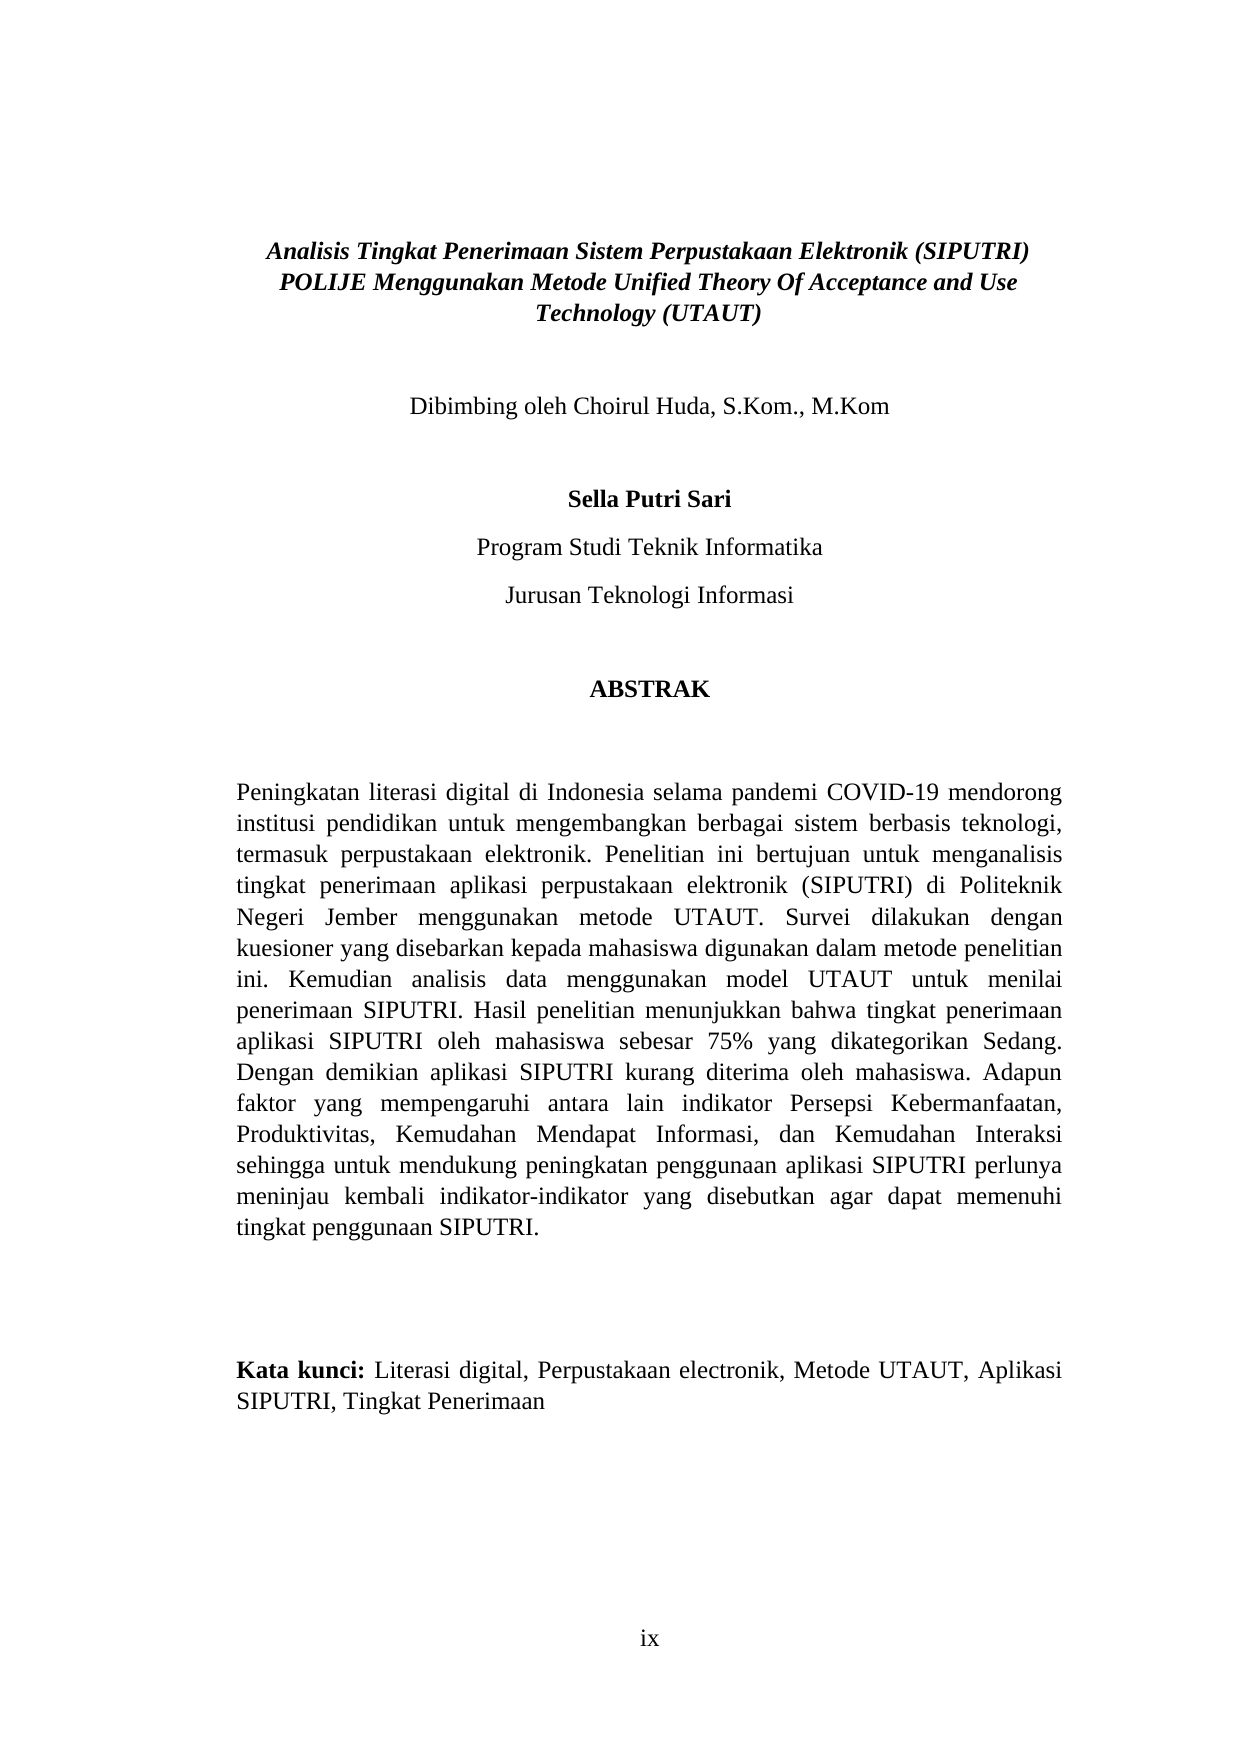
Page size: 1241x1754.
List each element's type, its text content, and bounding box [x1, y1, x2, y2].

text Peningkatan literasi digital di Indonesia selama pandemi COVID-19 mendorong institusi pendidikan untuk mengembangkan berbagai sistem berbasis teknologi, termasuk perpustakaan elektronik. Penelitian ini bertujuan untuk menganalisis tingkat penerimaan aplikasi perpustakaan elektronik (SIPUTRI) di Politeknik Negeri Jember menggunakan metode UTAUT. Survei dilakukan dengan kuesioner yang disebarkan kepada mahasiswa digunakan dalam metode penelitian ini. Kemudian analisis data menggunakan model UTAUT untuk menilai penerimaan SIPUTRI. Hasil penelitian menunjukkan bahwa tingkat penerimaan aplikasi SIPUTRI oleh mahasiswa sebesar 75% yang dikategorikan Sedang. Dengan demikian aplikasi SIPUTRI kurang diterima oleh mahasiswa. Adapun faktor yang mempengaruhi antara lain indikator Persepsi Kebermanfaatan, Produktivitas, Kemudahan Mendapat Informasi, dan Kemudahan Interaksi sehingga untuk mendukung peningkatan penggunaan aplikasi SIPUTRI perlunya meninjau kembali indikator-indikator yang disebutkan agar dapat memenuhi tingkat penggunaan SIPUTRI. [236, 777, 1063, 1241]
subtitle ABSTRAK [236, 674, 1063, 703]
text Program Studi Teknik Informatika [236, 532, 1063, 561]
text Dibimbing oleh Choirul Huda, S.Kom., M.Kom [236, 391, 1063, 420]
text Kata kunci: Literasi digital, Perpustakaan electronik, Metode UTAUT, Aplikasi SIPUTRI, Tingkat Penerimaan [236, 1355, 1063, 1415]
text Jurusan Teknologi Informasi [236, 580, 1063, 609]
text Analisis Tingkat Penerimaan Sistem Perpustakaan Elektronik (SIPUTRI) POLIJE Menggunakan Metode Unified Theory Of Acceptance and Use Technology (UTAUT) [236, 236, 1063, 327]
text Sella Putri Sari [236, 484, 1063, 513]
